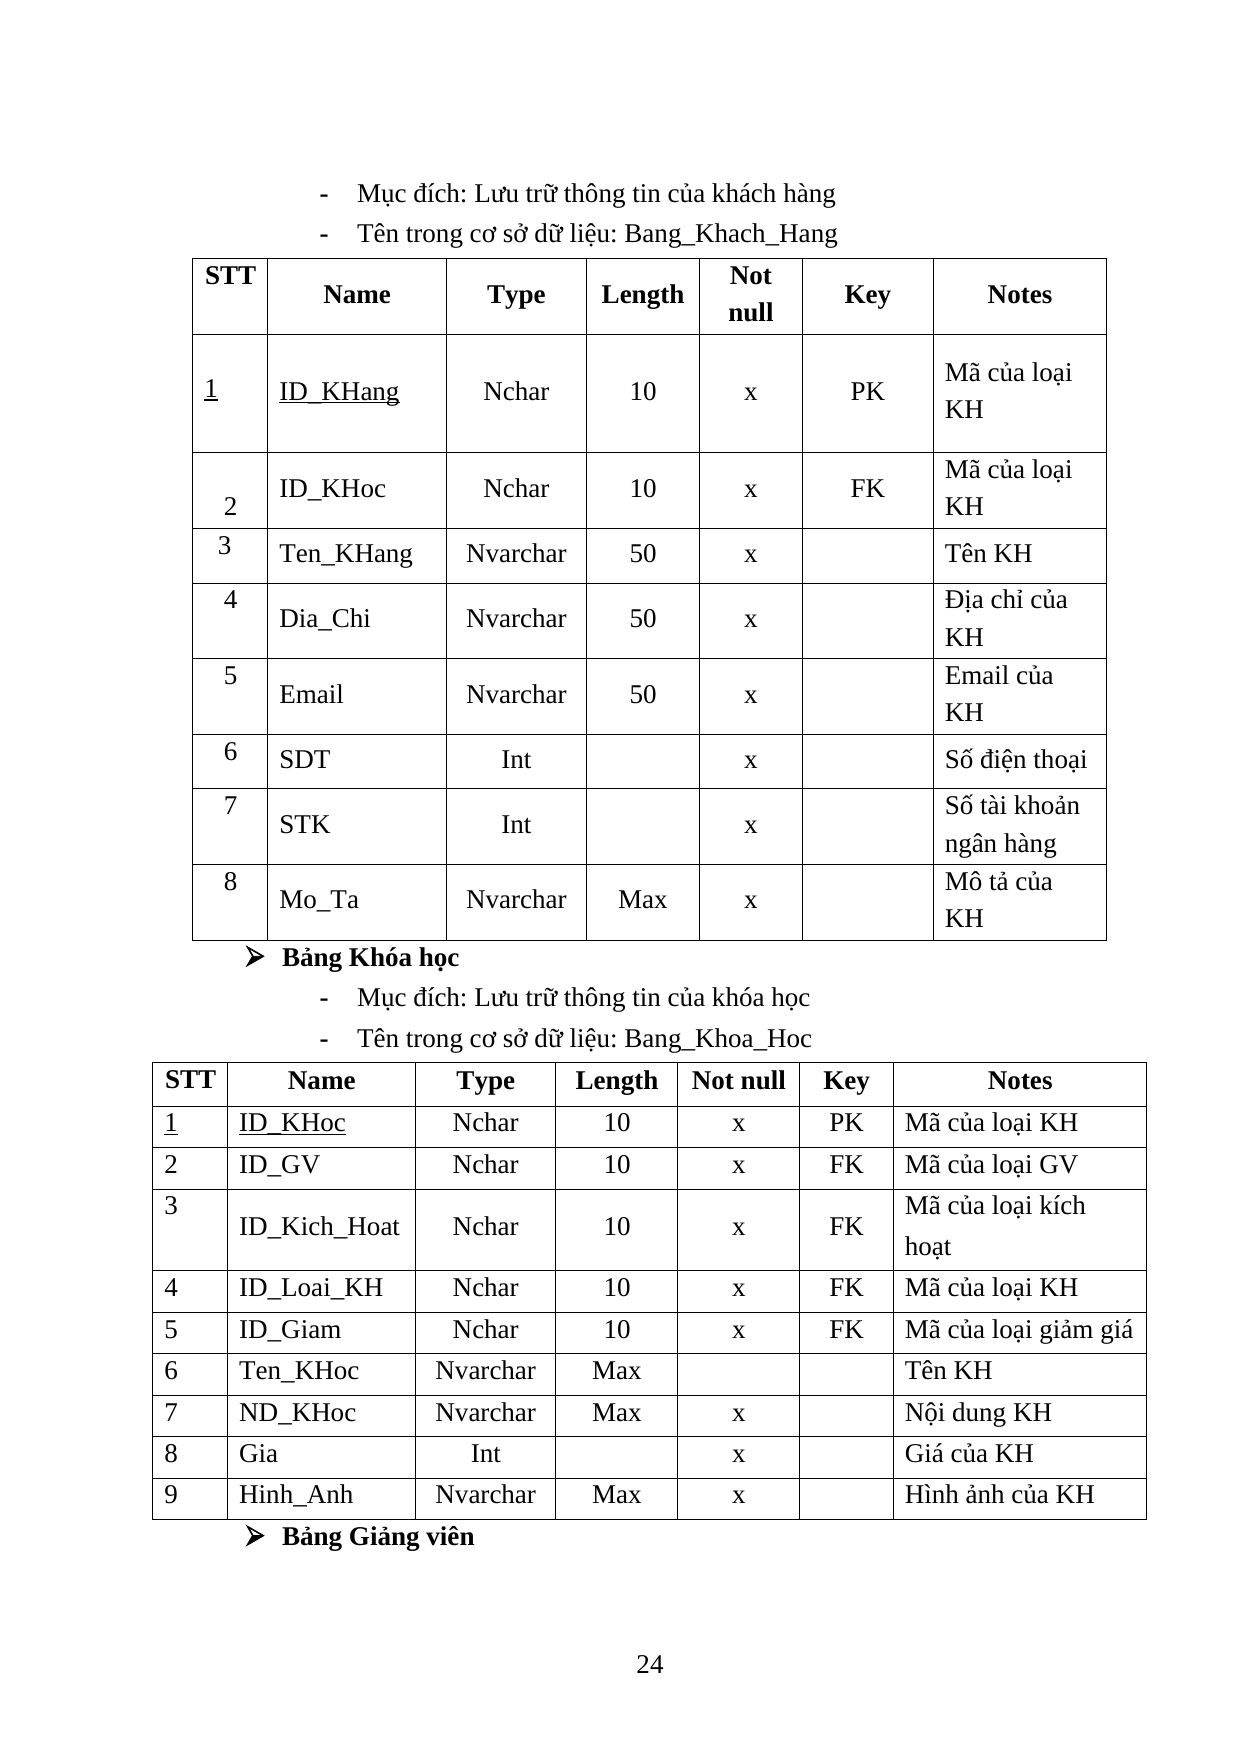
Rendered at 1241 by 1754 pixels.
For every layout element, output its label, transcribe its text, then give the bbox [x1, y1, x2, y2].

table_cell Nvarchar [447, 584, 586, 658]
table_cell x [678, 1313, 799, 1353]
table_cell 5 [193, 659, 267, 734]
table_cell FK [800, 1313, 893, 1353]
table_cell ID_Loai_KH [228, 1271, 415, 1312]
table_cell Nchar [416, 1313, 555, 1353]
table_cell Mã của loại GV [894, 1148, 1146, 1188]
table_cell x [700, 865, 802, 939]
table_cell Nchar [416, 1148, 555, 1188]
table_cell 50 [587, 529, 699, 582]
table_cell Nvarchar [416, 1354, 555, 1395]
table_cell [803, 529, 933, 582]
table_cell ID_KHang [268, 335, 446, 452]
table_cell Nvarchar [447, 865, 586, 939]
table_header Name [228, 1063, 415, 1106]
table_cell 3 [153, 1190, 227, 1270]
table_cell 1 [153, 1107, 227, 1147]
table_cell [803, 659, 933, 734]
table_cell x [678, 1107, 799, 1147]
table_cell Hinh_Anh [228, 1479, 415, 1519]
table_cell [556, 1437, 677, 1478]
table_cell Nchar [416, 1107, 555, 1147]
table_header Type [447, 259, 586, 334]
table_cell 8 [193, 865, 267, 939]
table_cell Int [447, 789, 586, 864]
table_cell 10 [556, 1107, 677, 1147]
table_header Type [416, 1063, 555, 1106]
table_cell [803, 789, 933, 864]
list Bảng Khóa học [244, 941, 1092, 972]
table_cell 4 [153, 1271, 227, 1312]
table_cell ID_Giam [228, 1313, 415, 1353]
table_cell Nvarchar [447, 529, 586, 582]
table_cell [803, 735, 933, 788]
table_header Not null [700, 259, 802, 334]
table_cell Nvarchar [416, 1396, 555, 1436]
table_cell Tên KH [934, 529, 1106, 582]
table_cell 2 [153, 1148, 227, 1188]
table_cell Email của KH [934, 659, 1106, 734]
table_header Key [800, 1063, 893, 1106]
table_cell FK [800, 1271, 893, 1312]
table_cell [800, 1479, 893, 1519]
table_cell 1 [193, 335, 267, 452]
table_cell 10 [556, 1190, 677, 1270]
table_cell Ten_KHang [268, 529, 446, 582]
table_cell STK [268, 789, 446, 864]
table_cell Nvarchar [447, 659, 586, 734]
table_header STT [193, 259, 267, 334]
table_cell 5 [153, 1313, 227, 1353]
table_cell Int [447, 735, 586, 788]
table_cell ID_KHoc [228, 1107, 415, 1147]
table_cell x [700, 735, 802, 788]
table_cell Ten_KHoc [228, 1354, 415, 1395]
table_cell Mã của loại KH [934, 453, 1106, 528]
table_cell 6 [193, 735, 267, 788]
table_header Notes [934, 259, 1106, 334]
table_cell [678, 1354, 799, 1395]
table_cell 7 [153, 1396, 227, 1436]
table_cell SDT [268, 735, 446, 788]
table_cell Nchar [447, 453, 586, 528]
table_cell 10 [556, 1271, 677, 1312]
table_cell 50 [587, 659, 699, 734]
table_header Length [556, 1063, 677, 1106]
table_cell Gia [228, 1437, 415, 1478]
table_cell Dia_Chi [268, 584, 446, 658]
table_cell ND_KHoc [228, 1396, 415, 1436]
table_cell [587, 735, 699, 788]
table_header Not null [678, 1063, 799, 1106]
table_cell [803, 584, 933, 658]
table_header Length [587, 259, 699, 334]
table_cell 6 [153, 1354, 227, 1395]
table_cell PK [803, 335, 933, 452]
table_cell Nvarchar [416, 1479, 555, 1519]
table_cell 50 [587, 584, 699, 658]
table_header Key [803, 259, 933, 334]
table_header Notes [894, 1063, 1146, 1106]
table_cell [800, 1437, 893, 1478]
table_cell 3 [193, 529, 267, 582]
table_cell Nchar [447, 335, 586, 452]
table_cell Nchar [416, 1271, 555, 1312]
table_cell x [700, 789, 802, 864]
list Tên trong cơ sở dữ liệu: Bang_Khach_Hang [319, 218, 1092, 249]
table_cell 8 [153, 1437, 227, 1478]
table_cell Mã của loại KH [894, 1107, 1146, 1147]
list Tên trong cơ sở dữ liệu: Bang_Khoa_Hoc [319, 1022, 1092, 1053]
table_cell Mã của loại kích hoạt [894, 1190, 1146, 1270]
table_cell x [700, 335, 802, 452]
table_cell Địa chỉ của KH [934, 584, 1106, 658]
table_cell x [678, 1479, 799, 1519]
table_cell x [700, 529, 802, 582]
table_cell Tên KH [894, 1354, 1146, 1395]
table_cell 9 [153, 1479, 227, 1519]
table_cell FK [800, 1148, 893, 1188]
table_cell [803, 865, 933, 939]
table_cell [800, 1396, 893, 1436]
table_cell Mã của loại KH [894, 1271, 1146, 1312]
list Bảng Giảng viên [244, 1520, 1092, 1551]
table_cell x [700, 659, 802, 734]
table_cell ID_GV [228, 1148, 415, 1188]
table_cell ID_Kich_Hoat [228, 1190, 415, 1270]
table_cell Max [556, 1396, 677, 1436]
table_cell 10 [556, 1313, 677, 1353]
table_header STT [153, 1063, 227, 1106]
table_cell Số điện thoại [934, 735, 1106, 788]
table_cell x [678, 1148, 799, 1188]
table_cell Int [416, 1437, 555, 1478]
table_cell 10 [587, 335, 699, 452]
table_cell 2 [193, 453, 267, 528]
table_cell x [678, 1190, 799, 1270]
table_cell Mô tả của KH [934, 865, 1106, 939]
table_cell Nội dung KH [894, 1396, 1146, 1436]
list Mục đích: Lưu trữ thông tin của khách hàng [319, 177, 1092, 208]
table_cell x [678, 1396, 799, 1436]
table_cell FK [800, 1190, 893, 1270]
table_cell [800, 1354, 893, 1395]
table_cell Hình ảnh của KH [894, 1479, 1146, 1519]
table_cell ID_KHoc [268, 453, 446, 528]
table_cell 10 [587, 453, 699, 528]
table_cell FK [803, 453, 933, 528]
table_header Name [268, 259, 446, 334]
table_cell x [678, 1271, 799, 1312]
table_cell Max [587, 865, 699, 939]
table_cell Email [268, 659, 446, 734]
table_cell Mã của loại giảm giá [894, 1313, 1146, 1353]
table_cell Số tài khoản ngân hàng [934, 789, 1106, 864]
table_cell Nchar [416, 1190, 555, 1270]
table_cell x [700, 584, 802, 658]
table_cell 10 [556, 1148, 677, 1188]
table_cell Max [556, 1354, 677, 1395]
table_cell 7 [193, 789, 267, 864]
table_cell 4 [193, 584, 267, 658]
table_cell Mo_Ta [268, 865, 446, 939]
table_cell Max [556, 1479, 677, 1519]
table_cell Mã của loại KH [934, 335, 1106, 452]
list Mục đích: Lưu trữ thông tin của khóa học [319, 981, 1092, 1012]
table_cell PK [800, 1107, 893, 1147]
table_cell [587, 789, 699, 864]
table_cell x [678, 1437, 799, 1478]
table_cell x [700, 453, 802, 528]
table_cell Giá của KH [894, 1437, 1146, 1478]
